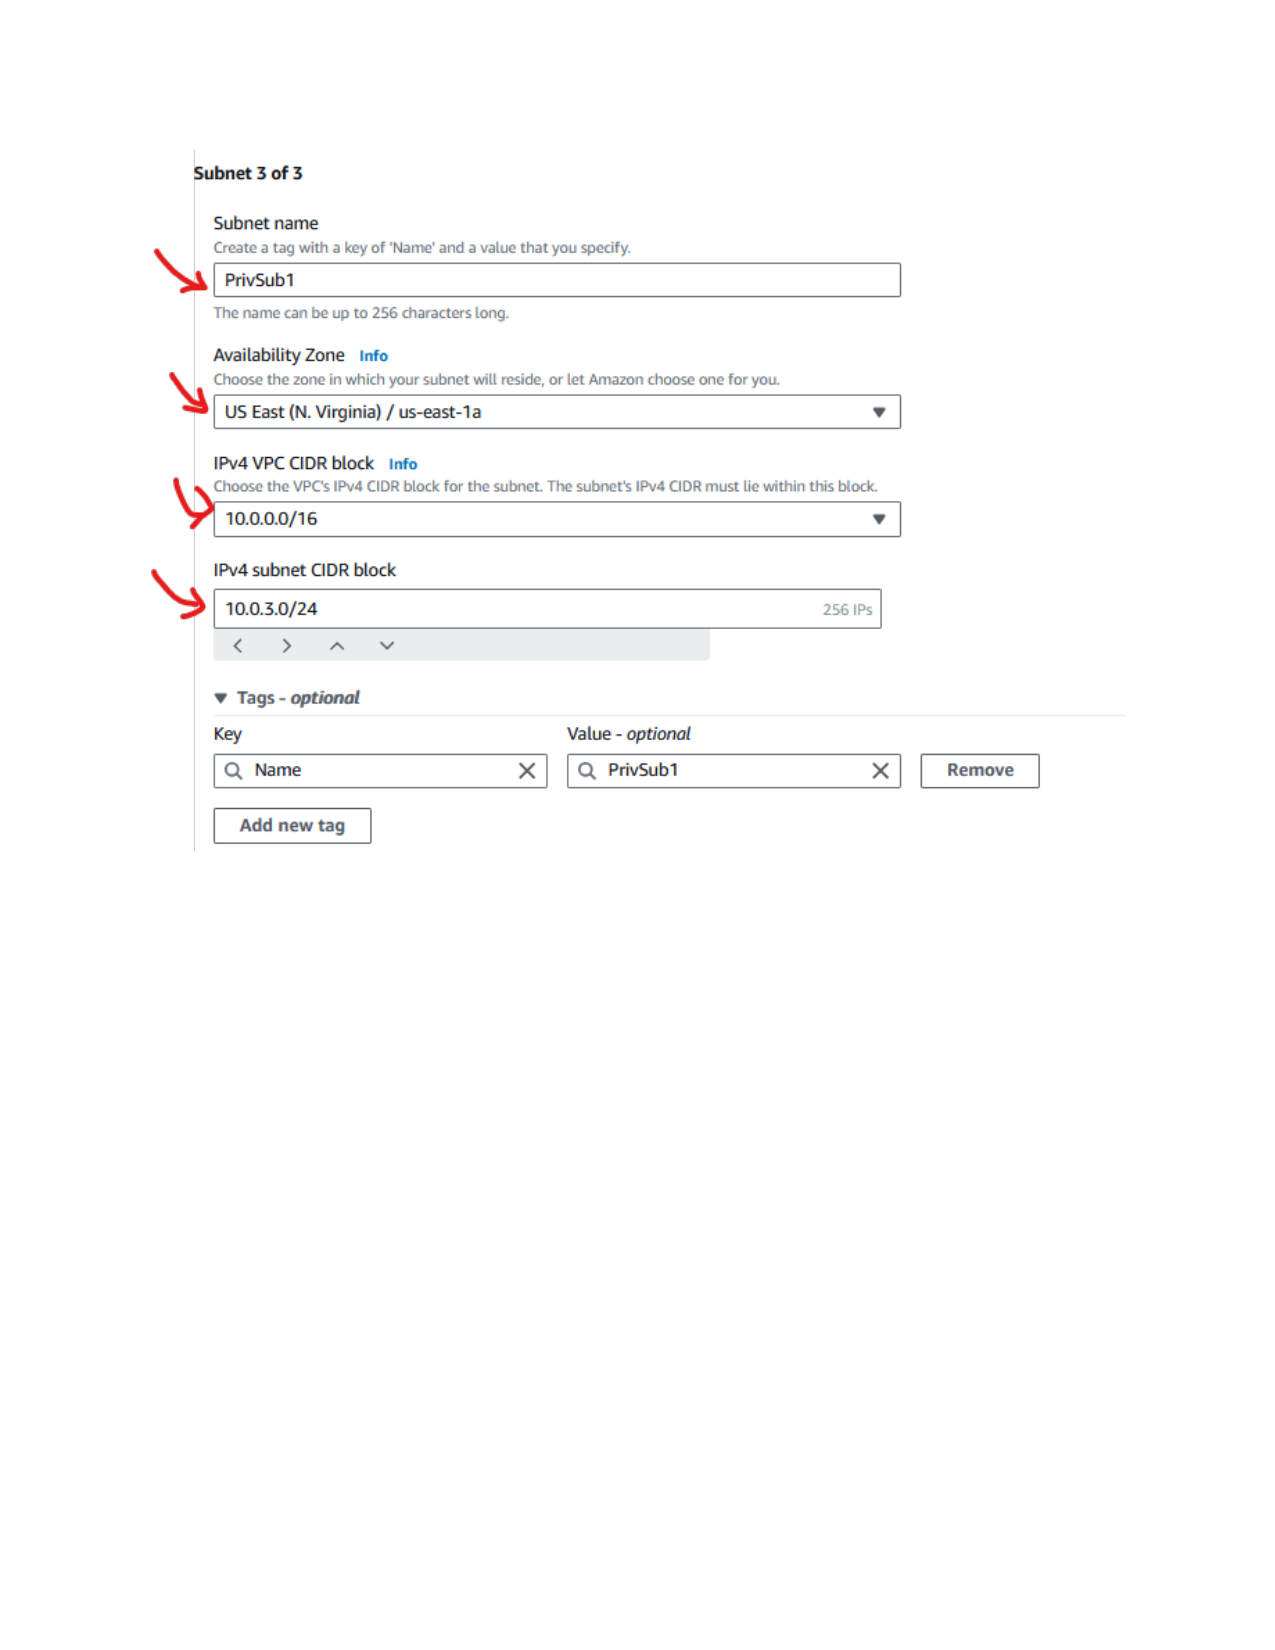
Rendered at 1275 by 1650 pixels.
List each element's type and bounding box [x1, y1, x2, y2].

picture [150, 150, 1125, 851]
